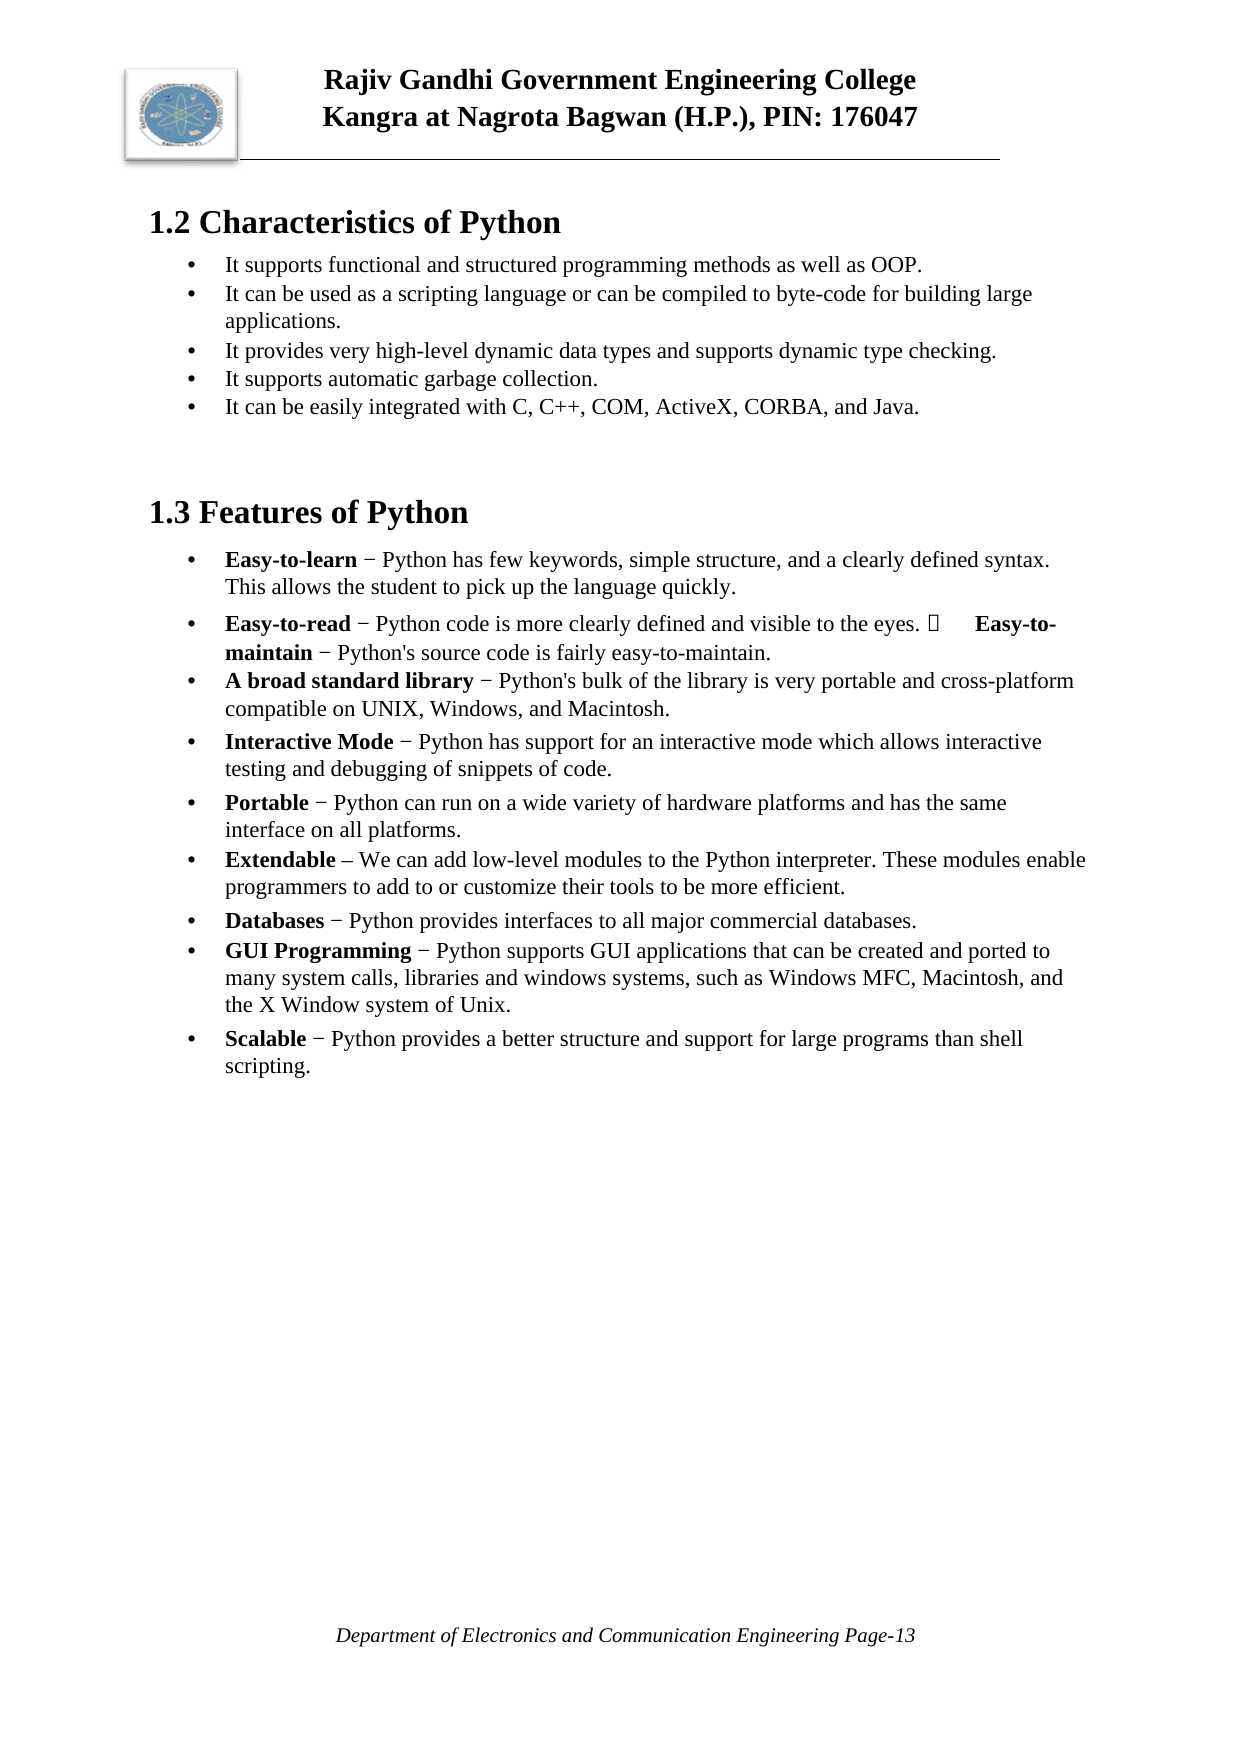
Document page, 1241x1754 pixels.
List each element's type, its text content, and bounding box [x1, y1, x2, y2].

list Interactive Mode − Python has support for an interactive mode which allows interactive testing and debugging of snippets of code. [187, 728, 1092, 782]
list It can be used as a scripting language or can be compiled to byte-code for building large applications. [187, 280, 1092, 333]
list GUI Programming − Python supports GUI applications that can be created and ported to many system calls, libraries and windows systems, such as Windows MFC, Macintosh, and the X Window system of Unix. [187, 937, 1092, 1017]
subtitle 1.2 Characteristics of Python [148, 202, 1135, 240]
list It supports functional and structured programming methods as well as OOP. [187, 251, 1092, 278]
list Scalable − Python provides a better structure and support for large programs than shell scripting. [187, 1025, 1092, 1079]
list A broad standard library − Python's bulk of the library is very portable and cross-platform compatible on UNIX, Windows, and Macintosh. [187, 667, 1092, 721]
list It supports automatic garbage collection. [187, 365, 1092, 392]
subtitle 1.3 Features of Python [148, 493, 1135, 531]
list It can be easily integrated with C, C++, COM, ActiveX, CORBA, and Java. [187, 393, 1092, 420]
list Easy-to-learn − Python has few keywords, simple structure, and a clearly defined syntax. This allows the student to pick up the language quickly. [187, 546, 1092, 599]
list Portable − Python can run on a wide variety of hardware platforms and has the same interface on all platforms. [187, 789, 1092, 842]
list Databases − Python provides interfaces to all major commercial databases. [187, 907, 1092, 933]
list Extendable – We can add low-level modules to the Python interpreter. These modules enable programmers to add to or customize their tools to be more efficient. [187, 846, 1092, 899]
list It provides very high-level dynamic data types and supports dynamic type checking. [187, 337, 1092, 363]
picture [115, 62, 247, 173]
list Easy-to-read − Python code is more clearly defined and visible to the eyes.  Easy-to-maintain − Python's source code is fairly easy-to-maintain. [187, 607, 1092, 665]
